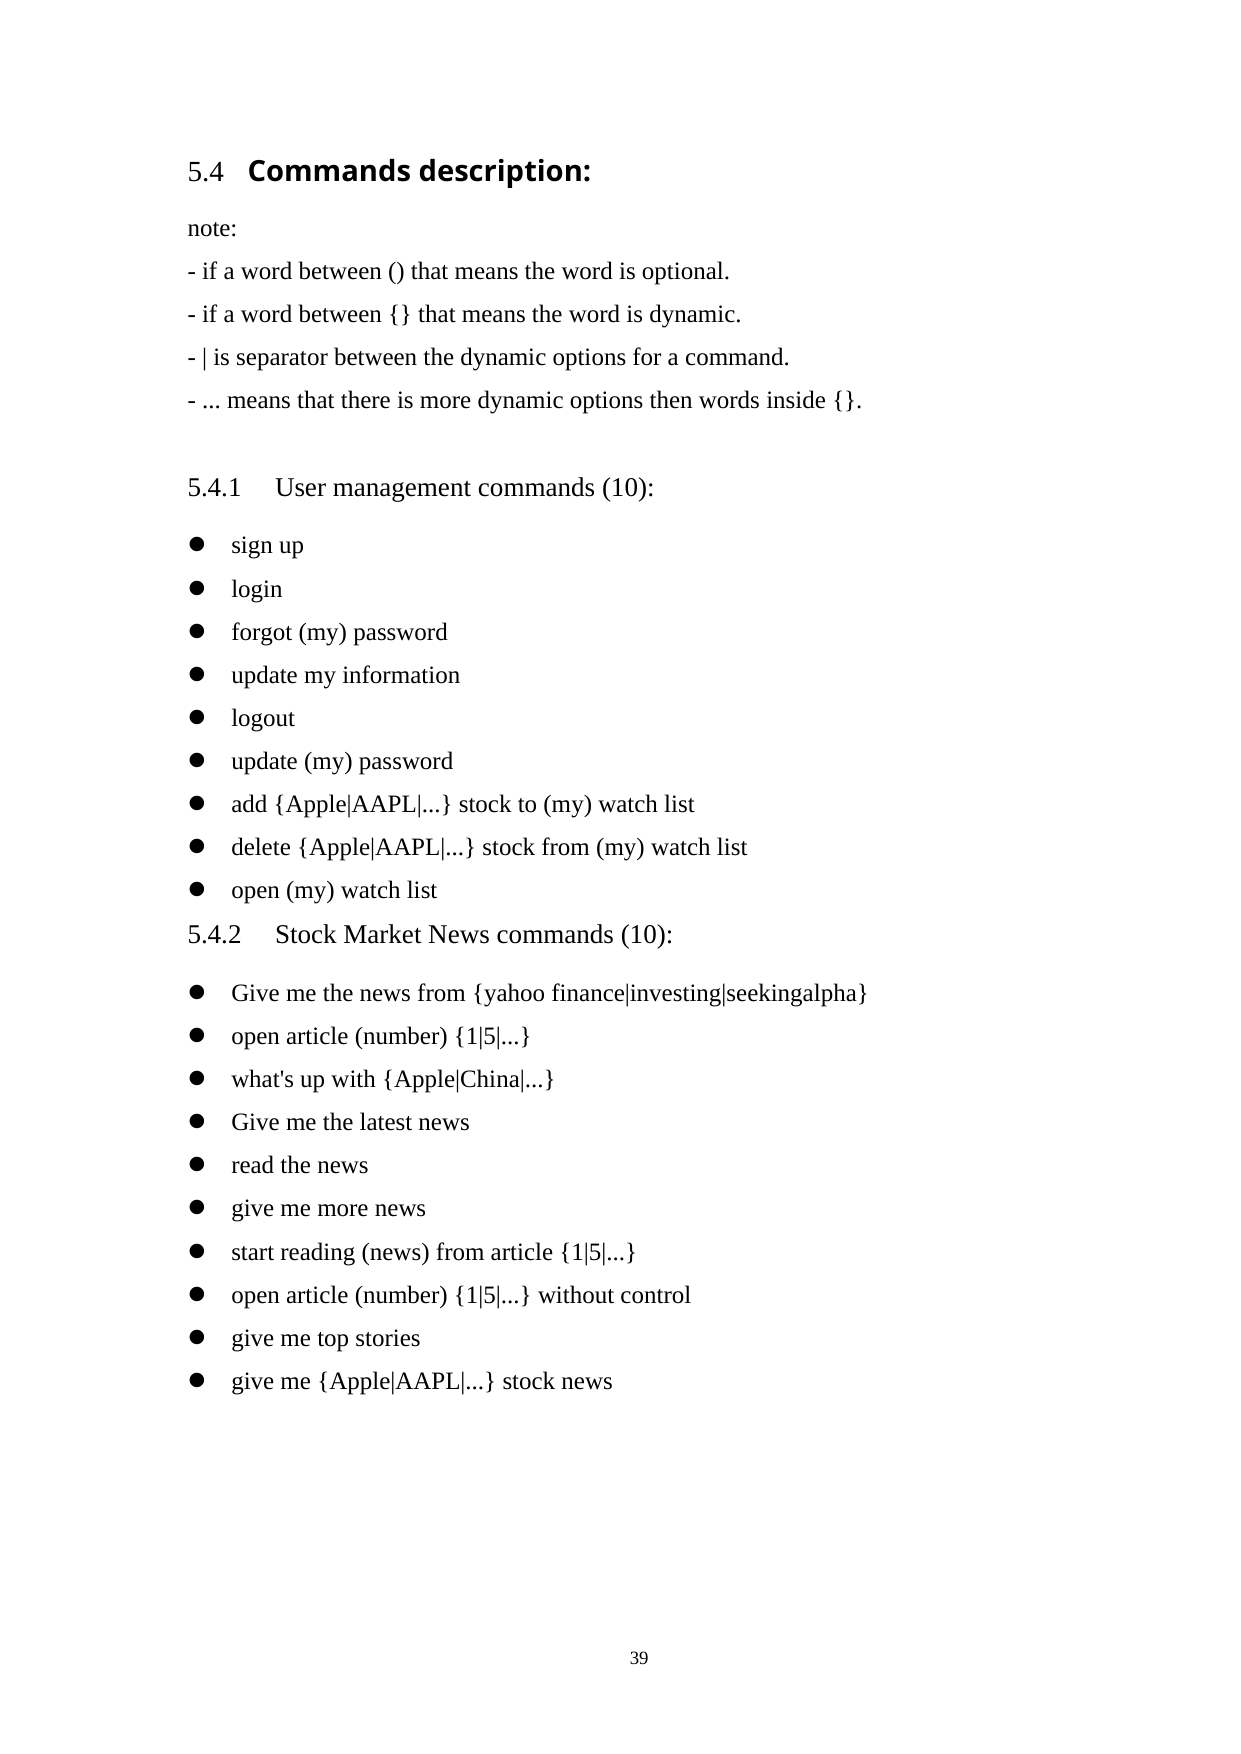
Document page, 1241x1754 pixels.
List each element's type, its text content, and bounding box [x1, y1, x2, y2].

subtitle Commands description: [187, 150, 1053, 190]
text - if a word between () that means the word is optional. [187, 256, 1053, 284]
list what's up with {Apple|China|...} [187, 1064, 1053, 1093]
text - ... means that there is more dynamic options then words inside {}. [187, 385, 1053, 414]
list Give me the latest news [187, 1107, 1053, 1136]
subtitle User management commands (10): [187, 471, 1053, 502]
list forgot (my) password [187, 617, 1053, 646]
list login [187, 574, 1053, 602]
list give me top stories [187, 1323, 1053, 1352]
list update my information [187, 660, 1053, 689]
list open article (number) {1|5|...} [187, 1021, 1053, 1050]
text - if a word between {} that means the word is dynamic. [187, 299, 1053, 328]
list open (my) watch list [187, 876, 1053, 904]
list give me {Apple|AAPL|...} stock news [187, 1366, 1053, 1395]
list update (my) password [187, 746, 1053, 775]
list start reading (news) from article {1|5|...} [187, 1237, 1053, 1265]
list Give me the news from {yahoo finance|investing|seekingalpha} [187, 978, 1053, 1007]
text note: [187, 213, 1053, 241]
list sign up [187, 531, 1053, 559]
text - | is separator between the dynamic options for a command. [187, 342, 1053, 371]
list give me more news [187, 1193, 1053, 1222]
subtitle Stock Market News commands (10): [187, 919, 1053, 950]
list delete {Apple|AAPL|...} stock from (my) watch list [187, 832, 1053, 861]
list read the news [187, 1150, 1053, 1179]
list add {Apple|AAPL|...} stock to (my) watch list [187, 789, 1053, 818]
list open article (number) {1|5|...} without control [187, 1280, 1053, 1308]
list logout [187, 703, 1053, 732]
